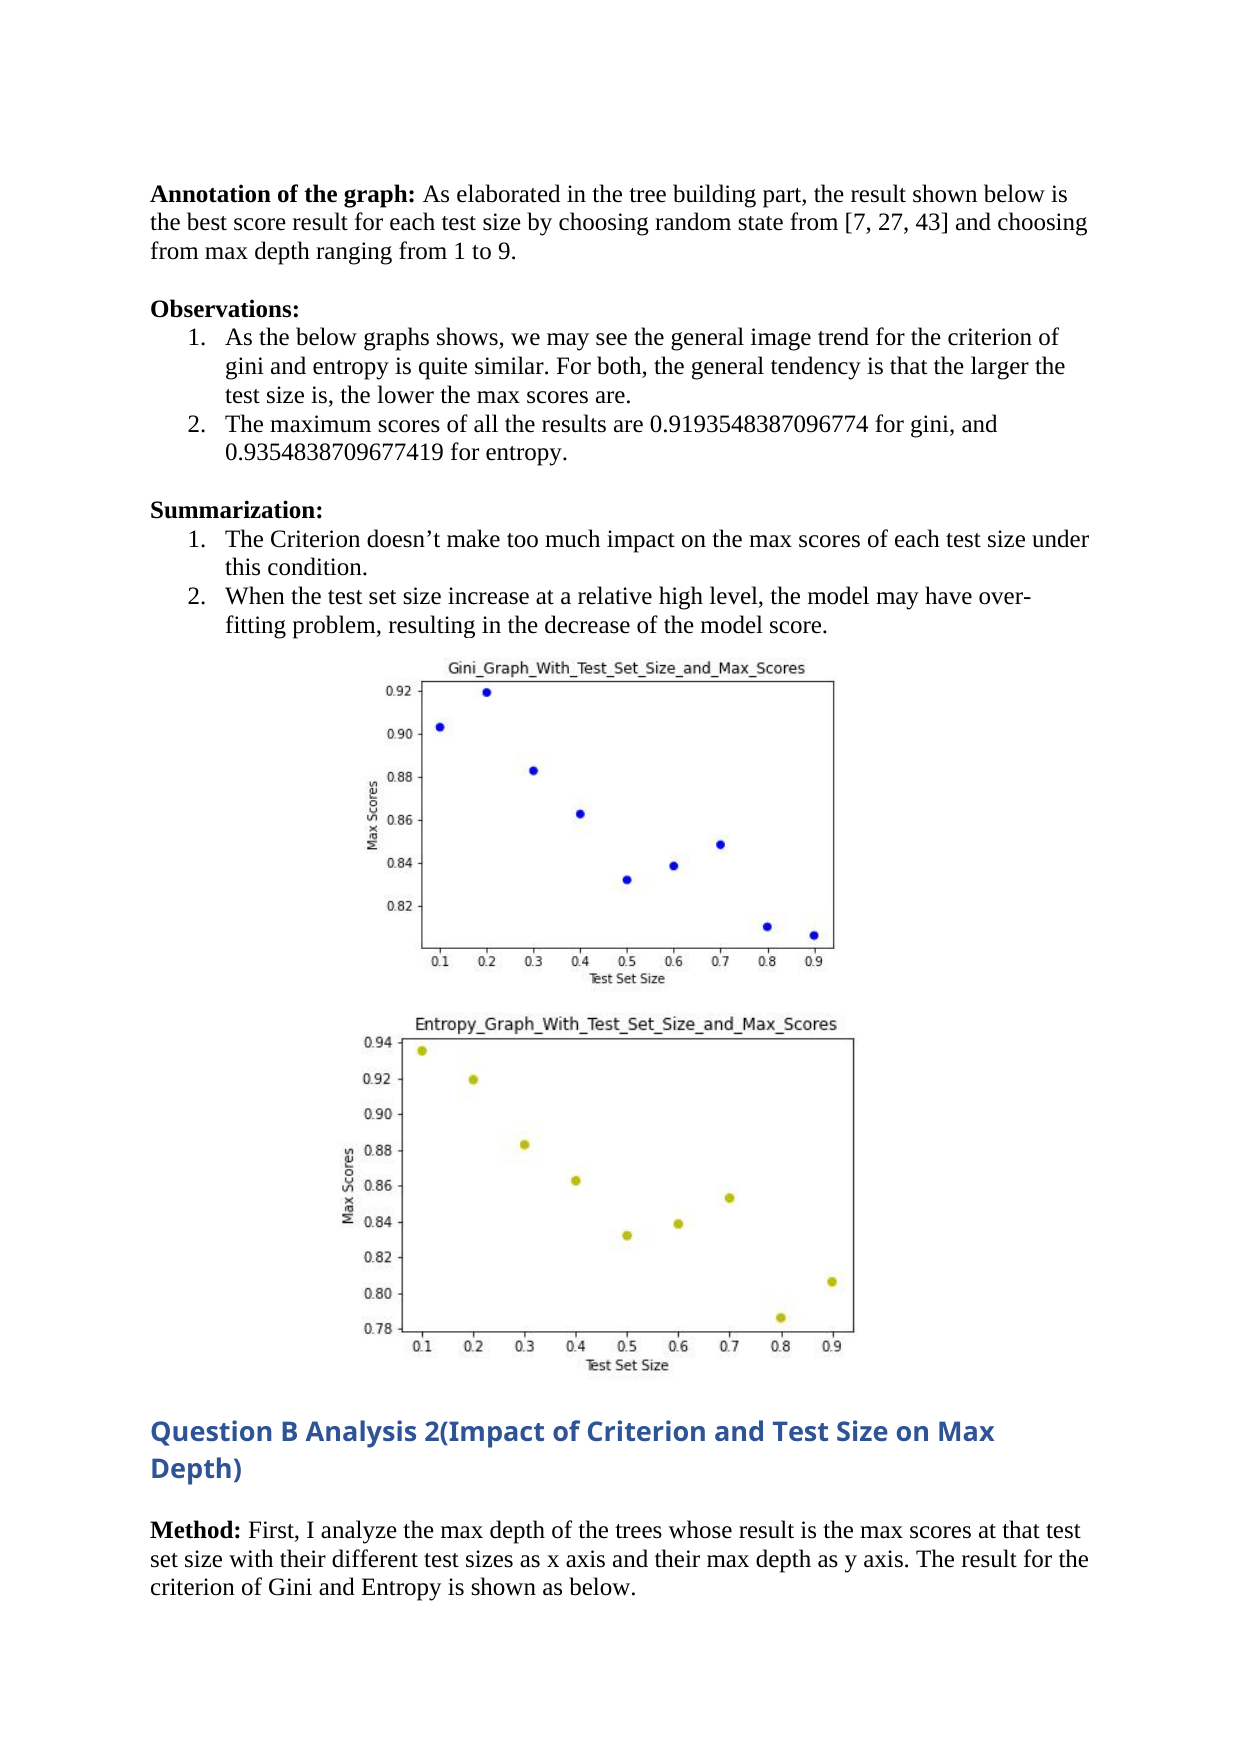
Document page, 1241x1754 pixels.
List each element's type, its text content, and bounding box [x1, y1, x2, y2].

text Method: First, I analyze the max depth of the trees whose result is the max scores at that test set size with their different test sizes as x axis and their max depth as y axis. The result for the criterion of Gini and Entropy is shown as below. [150, 1515, 1090, 1601]
subtitle Question B Analysis 2(Impact of Criterion and Test Size on Max Depth) [150, 1412, 1090, 1486]
text Annotation of the graph: As elaborated in the tree building part, the result shown below is the best score result for each test size by choosing random state from [7, 27, 43] and choosing from max depth ranging from 1 to 9. [150, 179, 1090, 265]
list The maximum scores of all the results are 0.9193548387096774 for gini, and 0.9354838709677419 for entropy. [187, 409, 1090, 466]
text Observations: [150, 294, 1090, 322]
list When the test set size increase at a relative high level, the model may have over-fitting problem, resulting in the decrease of the model score. [187, 581, 1090, 639]
list As the below graphs shows, we may see the general image trend for the criterion of gini and entropy is quite similar. For both, the general tendency is that the larger the test size is, the lower the max scores are. [187, 322, 1090, 409]
text Summarization: [150, 495, 1090, 524]
list The Criterion doesn’t make too much impact on the max scores of each test size under this condition. [187, 524, 1090, 581]
picture [329, 638, 911, 1380]
